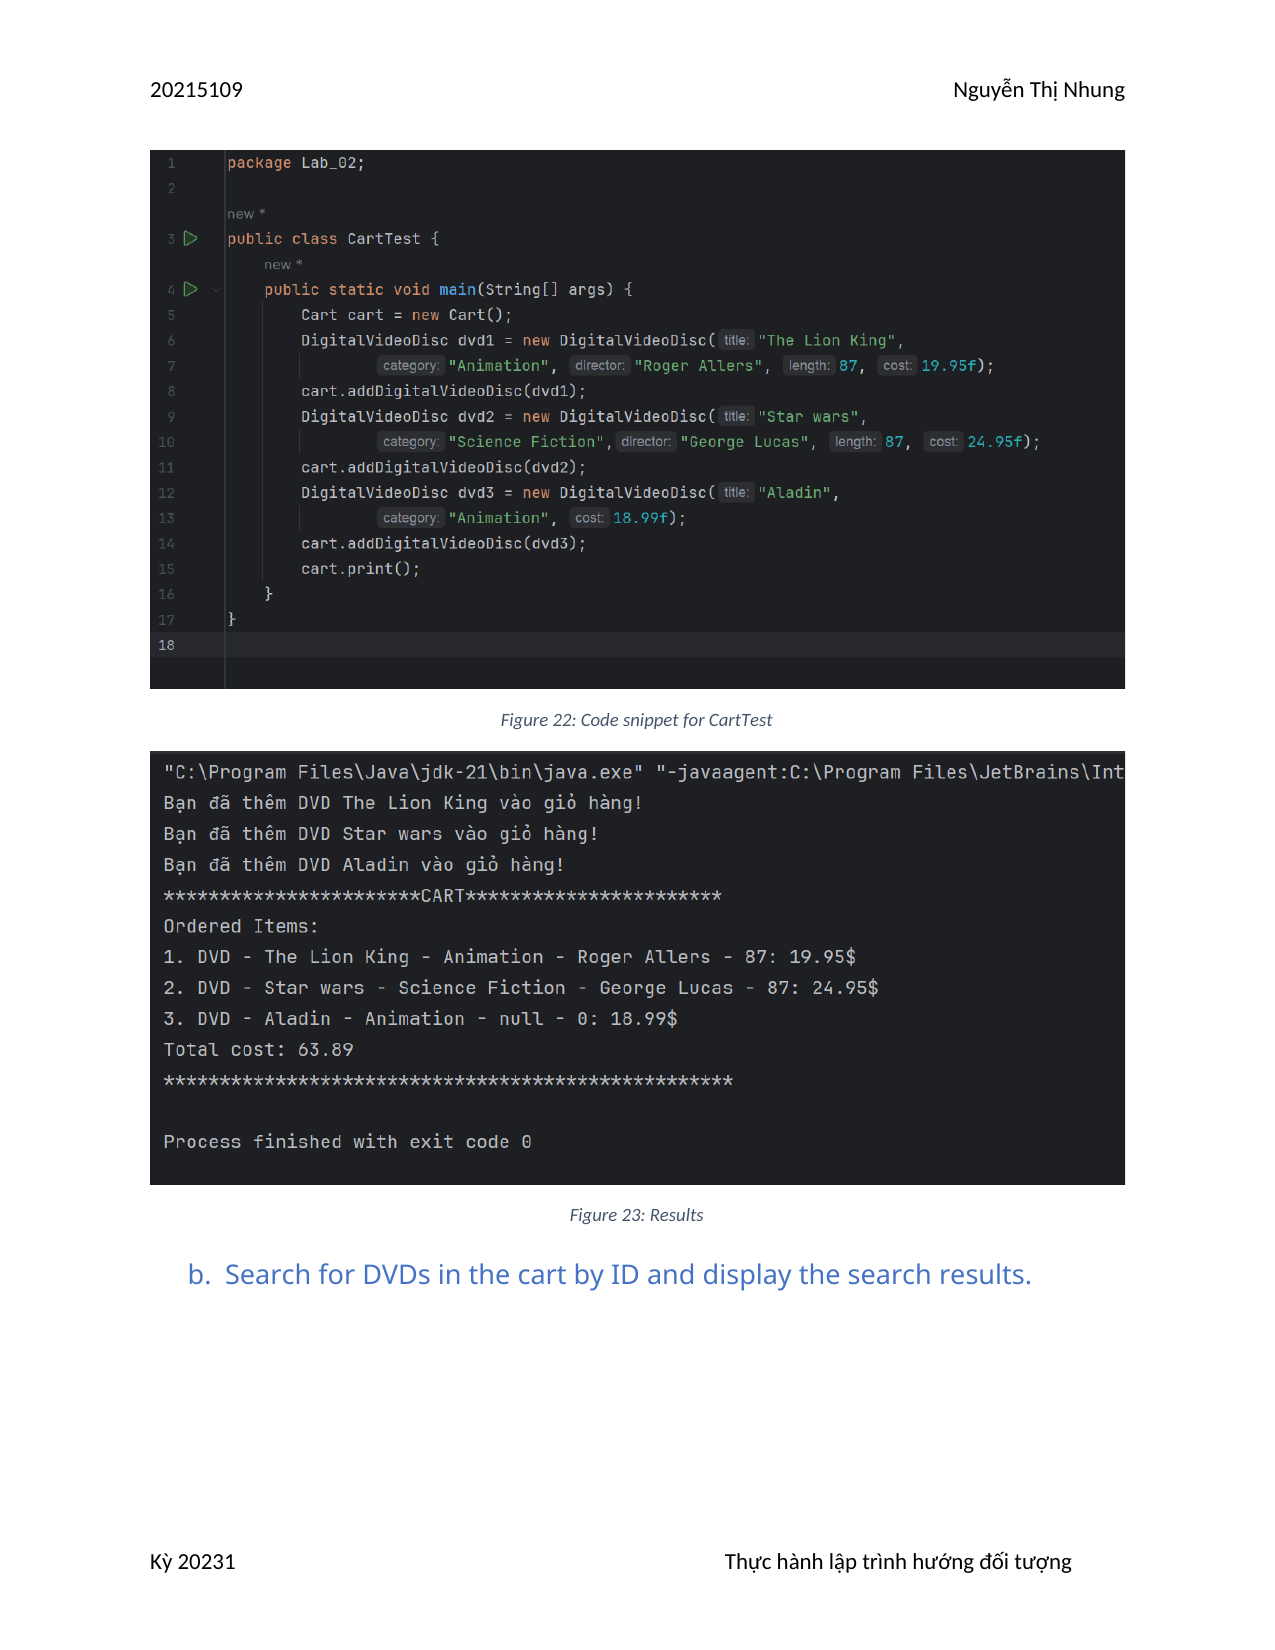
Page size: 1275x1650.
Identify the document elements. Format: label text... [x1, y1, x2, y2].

picture [150, 751, 1125, 1185]
picture [150, 150, 1125, 689]
subtitle Search for DVDs in the cart by ID and display the search results. [187, 1255, 1125, 1292]
